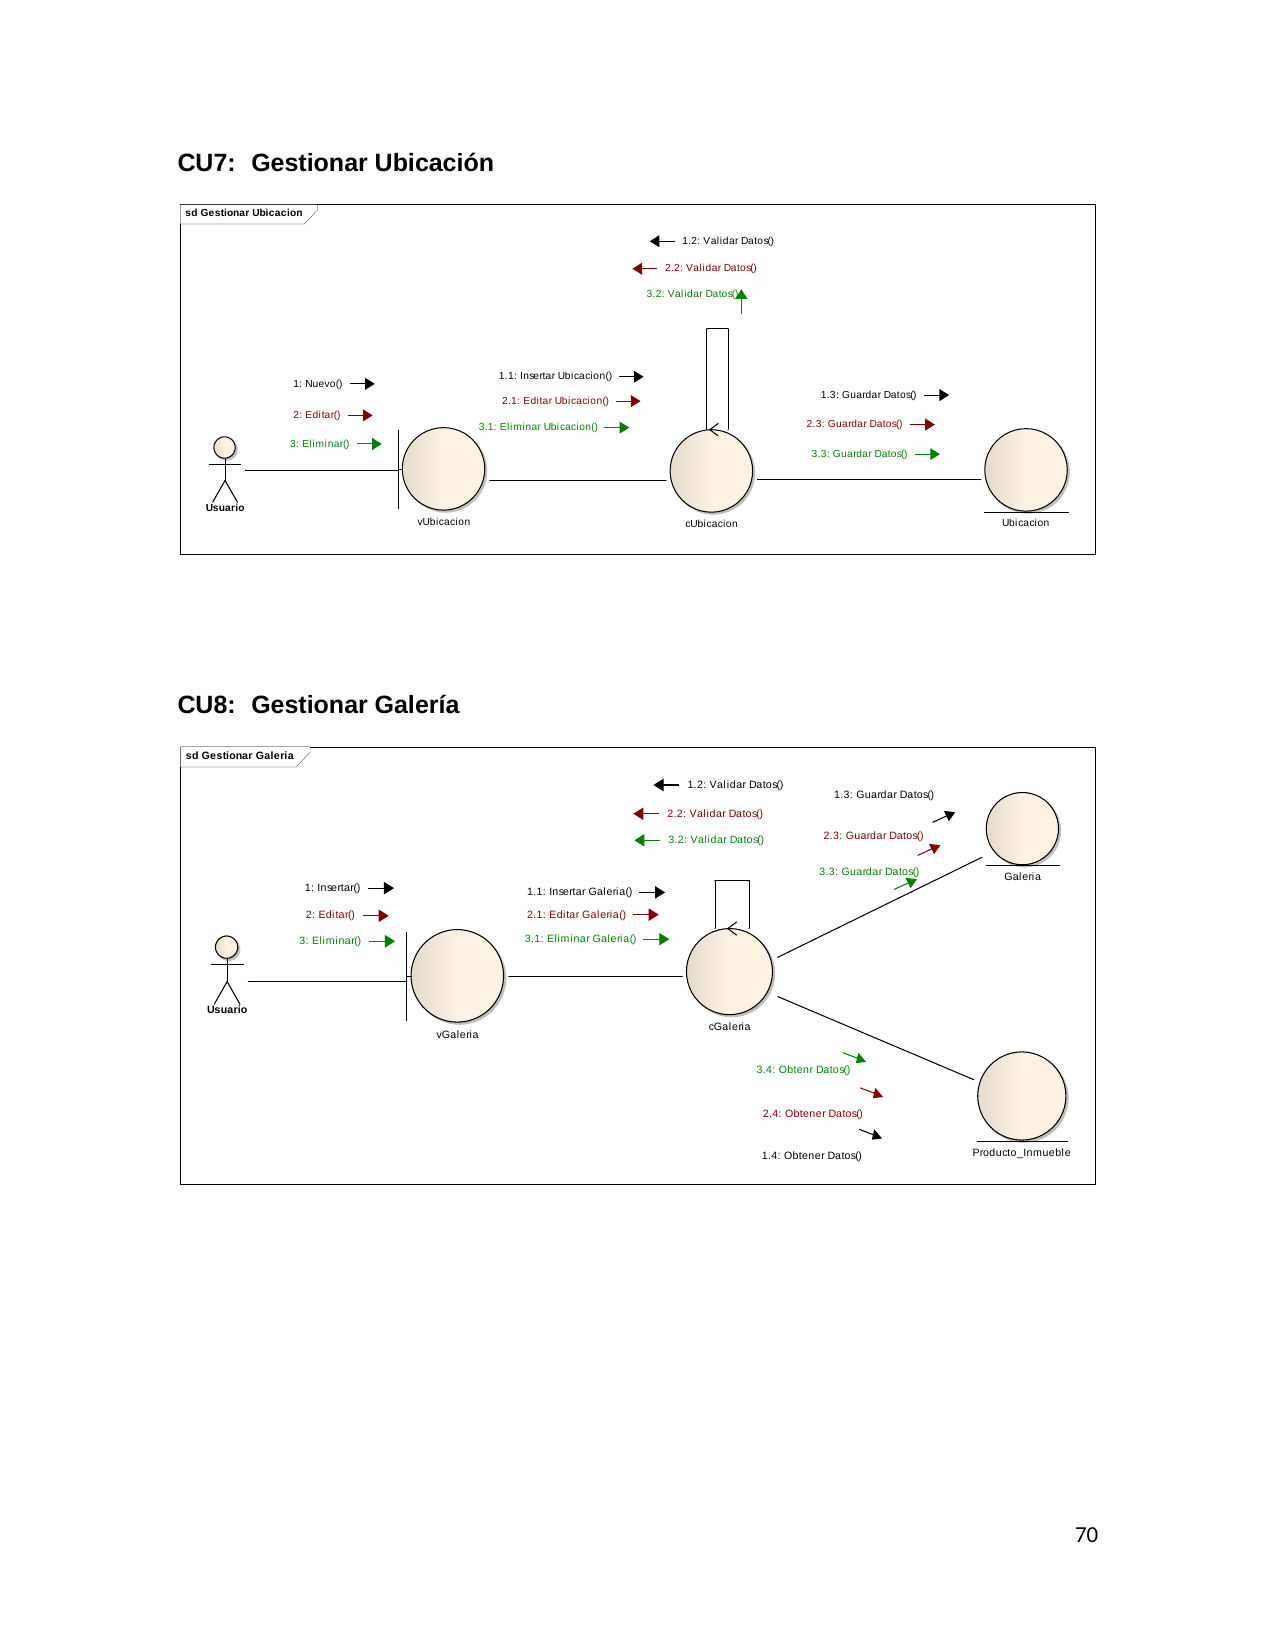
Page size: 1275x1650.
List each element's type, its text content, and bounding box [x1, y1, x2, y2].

text CU8: Gestionar Galería [177, 690, 1098, 718]
text CU7: Gestionar Ubicación [177, 148, 1098, 176]
